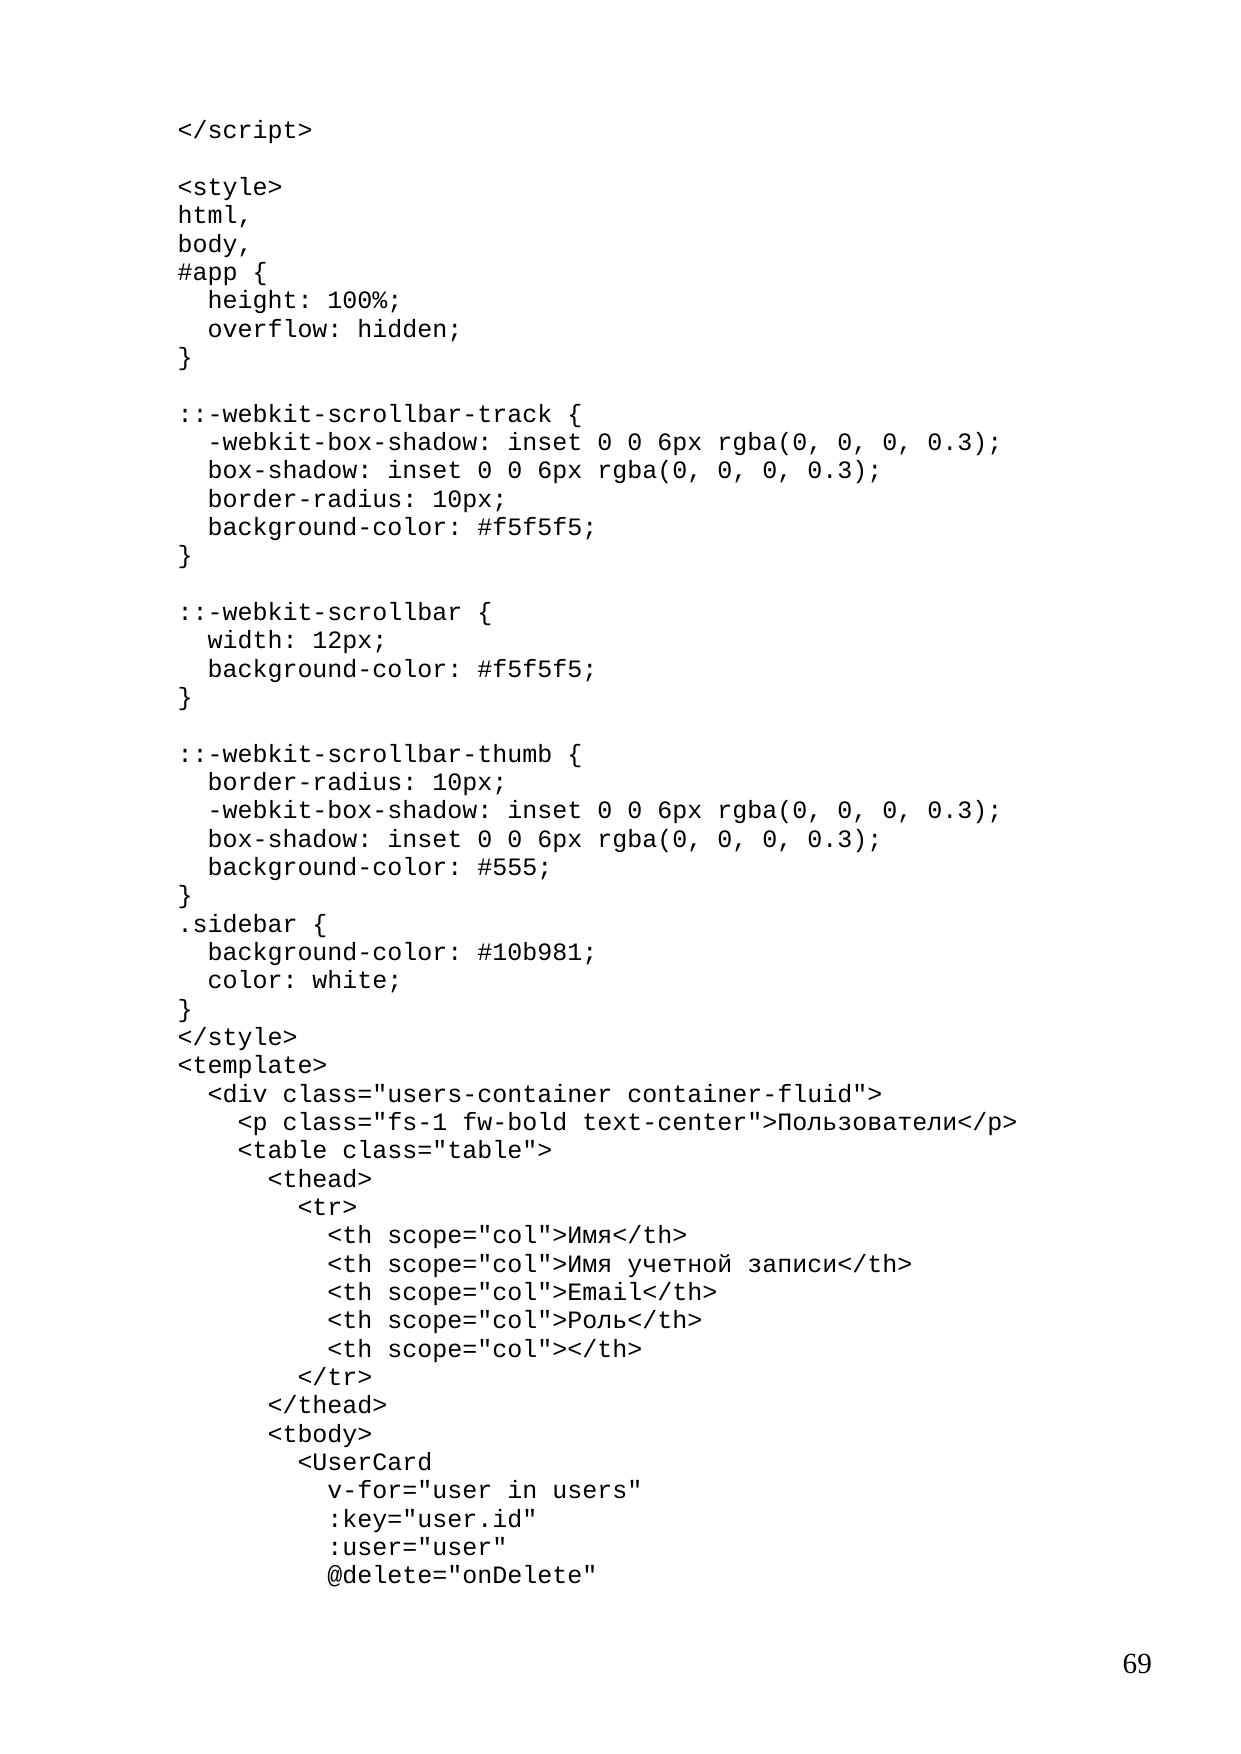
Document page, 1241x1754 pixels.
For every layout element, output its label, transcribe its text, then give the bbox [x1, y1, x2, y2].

text <style> [177, 175, 1152, 203]
text @delete="onDelete" [177, 1563, 1152, 1591]
text </thead> [177, 1393, 1152, 1421]
text ::-webkit-scrollbar { [177, 600, 1152, 628]
text } [177, 883, 1152, 911]
text <th scope="col">Роль</th> [177, 1308, 1152, 1336]
text :user="user" [177, 1535, 1152, 1563]
text overflow: hidden; [177, 316, 1152, 345]
text background-color: #10b981; [177, 940, 1152, 968]
text background-color: #f5f5f5; [177, 515, 1152, 543]
text -webkit-box-shadow: inset 0 0 6px rgba(0, 0, 0, 0.3); [177, 798, 1152, 826]
text <th scope="col">Email</th> [177, 1280, 1152, 1308]
text .sidebar { [177, 911, 1152, 940]
text } [177, 345, 1152, 373]
text background-color: #555; [177, 855, 1152, 883]
text } [177, 543, 1152, 571]
text } [177, 996, 1152, 1025]
text <UserCard [177, 1450, 1152, 1478]
text <template> [177, 1053, 1152, 1081]
text box-shadow: inset 0 0 6px rgba(0, 0, 0, 0.3); [177, 826, 1152, 855]
text border-radius: 10px; [177, 770, 1152, 798]
text border-radius: 10px; [177, 486, 1152, 515]
text <th scope="col">Имя учетной записи</th> [177, 1251, 1152, 1280]
text ::-webkit-scrollbar-thumb { [177, 741, 1152, 770]
text </style> [177, 1025, 1152, 1053]
text width: 12px; [177, 628, 1152, 656]
text box-shadow: inset 0 0 6px rgba(0, 0, 0, 0.3); [177, 458, 1152, 486]
text </tr> [177, 1365, 1152, 1393]
text v-for="user in users" [177, 1478, 1152, 1506]
text } [177, 685, 1152, 713]
text </script> [177, 118, 1152, 146]
text -webkit-box-shadow: inset 0 0 6px rgba(0, 0, 0, 0.3); [177, 430, 1152, 458]
text <tbody> [177, 1421, 1152, 1450]
text <th scope="col"></th> [177, 1336, 1152, 1365]
text <div class="users-container container-fluid"> [177, 1081, 1152, 1110]
text ::-webkit-scrollbar-track { [177, 401, 1152, 430]
text color: white; [177, 968, 1152, 996]
text <th scope="col">Имя</th> [177, 1223, 1152, 1251]
text height: 100%; [177, 288, 1152, 316]
text body, [177, 231, 1152, 260]
text :key="user.id" [177, 1506, 1152, 1535]
text html, [177, 203, 1152, 231]
text <thead> [177, 1166, 1152, 1195]
text <tr> [177, 1195, 1152, 1223]
text #app { [177, 260, 1152, 288]
text background-color: #f5f5f5; [177, 656, 1152, 685]
text <p class="fs-1 fw-bold text-center">Пользователи</p> [177, 1110, 1152, 1138]
text <table class="table"> [177, 1138, 1152, 1166]
